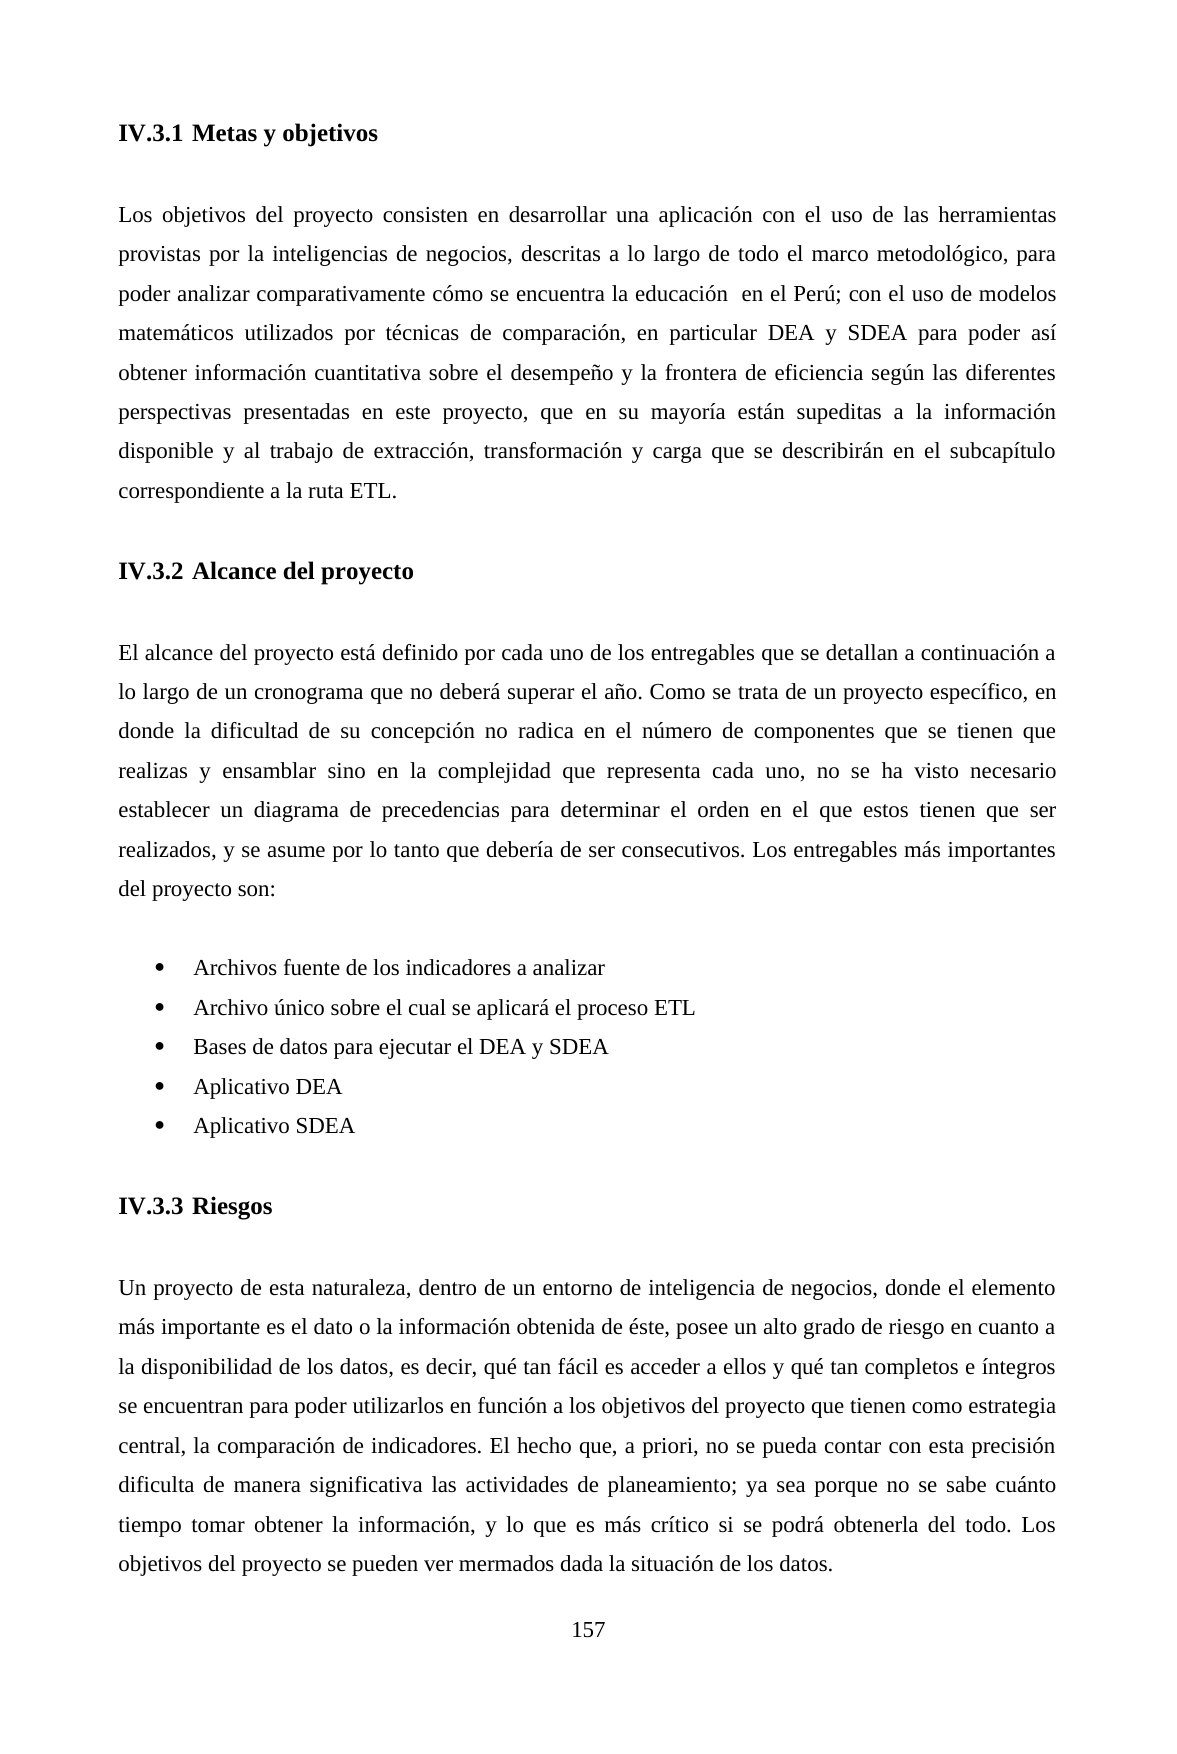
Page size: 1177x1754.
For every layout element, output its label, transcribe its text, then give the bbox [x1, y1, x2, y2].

text Un proyecto de esta naturaleza, dentro de un entorno de inteligencia de negocios, donde el elemento más importante es el dato o la información obtenida de éste, posee un alto grado de riesgo en cuanto a la disponibilidad de los datos, es decir, qué tan fácil es acceder a ellos y qué tan completos e íntegros se encuentran para poder utilizarlos en función a los objetivos del proyecto que tienen como estrategia central, la comparación de indicadores. El hecho que, a priori, no se pueda contar con esta precisión dificulta de manera significativa las actividades de planeamiento; ya sea porque no se sabe cuánto tiempo tomar obtener la información, y lo que es más crítico si se podrá obtenerla del todo. Los objetivos del proyecto se pueden ver mermados dada la situación de los datos. [118, 1274, 1058, 1577]
list Aplicativo SDEA [156, 1112, 1058, 1139]
subtitle Metas y objetivos [118, 118, 1058, 147]
list Bases de datos para ejecutar el DEA y SDEA [156, 1033, 1058, 1060]
list Archivo único sobre el cual se aplicará el proceso ETL [156, 994, 1058, 1020]
list Aplicativo DEA [156, 1073, 1058, 1099]
subtitle Alcance del proyecto [118, 556, 1058, 585]
text Los objetivos del proyecto consisten en desarrollar una aplicación con el uso de las herramientas provistas por la inteligencias de negocios, descritas a lo largo de todo el marco metodológico, para poder analizar comparativamente cómo se encuentra la educación en el Perú; con el uso de modelos matemáticos utilizados por técnicas de comparación, en particular DEA y SDEA para poder así obtener información cuantitativa sobre el desempeño y la frontera de eficiencia según las diferentes perspectivas presentadas en este proyecto, que en su mayoría están supeditas a la información disponible y al trabajo de extracción, transformación y carga que se describirán en el subcapítulo correspondiente a la ruta ETL. [118, 201, 1058, 503]
list Archivos fuente de los indicadores a analizar [156, 954, 1058, 981]
subtitle Riesgos [118, 1191, 1058, 1220]
text El alcance del proyecto está definido por cada uno de los entregables que se detallan a continuación a lo largo de un cronograma que no deberá superar el año. Como se trata de un proyecto específico, en donde la dificultad de su concepción no radica en el número de componentes que se tienen que realizas y ensamblar sino en la complejidad que representa cada uno, no se ha visto necesario establecer un diagrama de precedencias para determinar el orden en el que estos tienen que ser realizados, y se asume por lo tanto que debería de ser consecutivos. Los entregables más importantes del proyecto son: [118, 639, 1058, 902]
